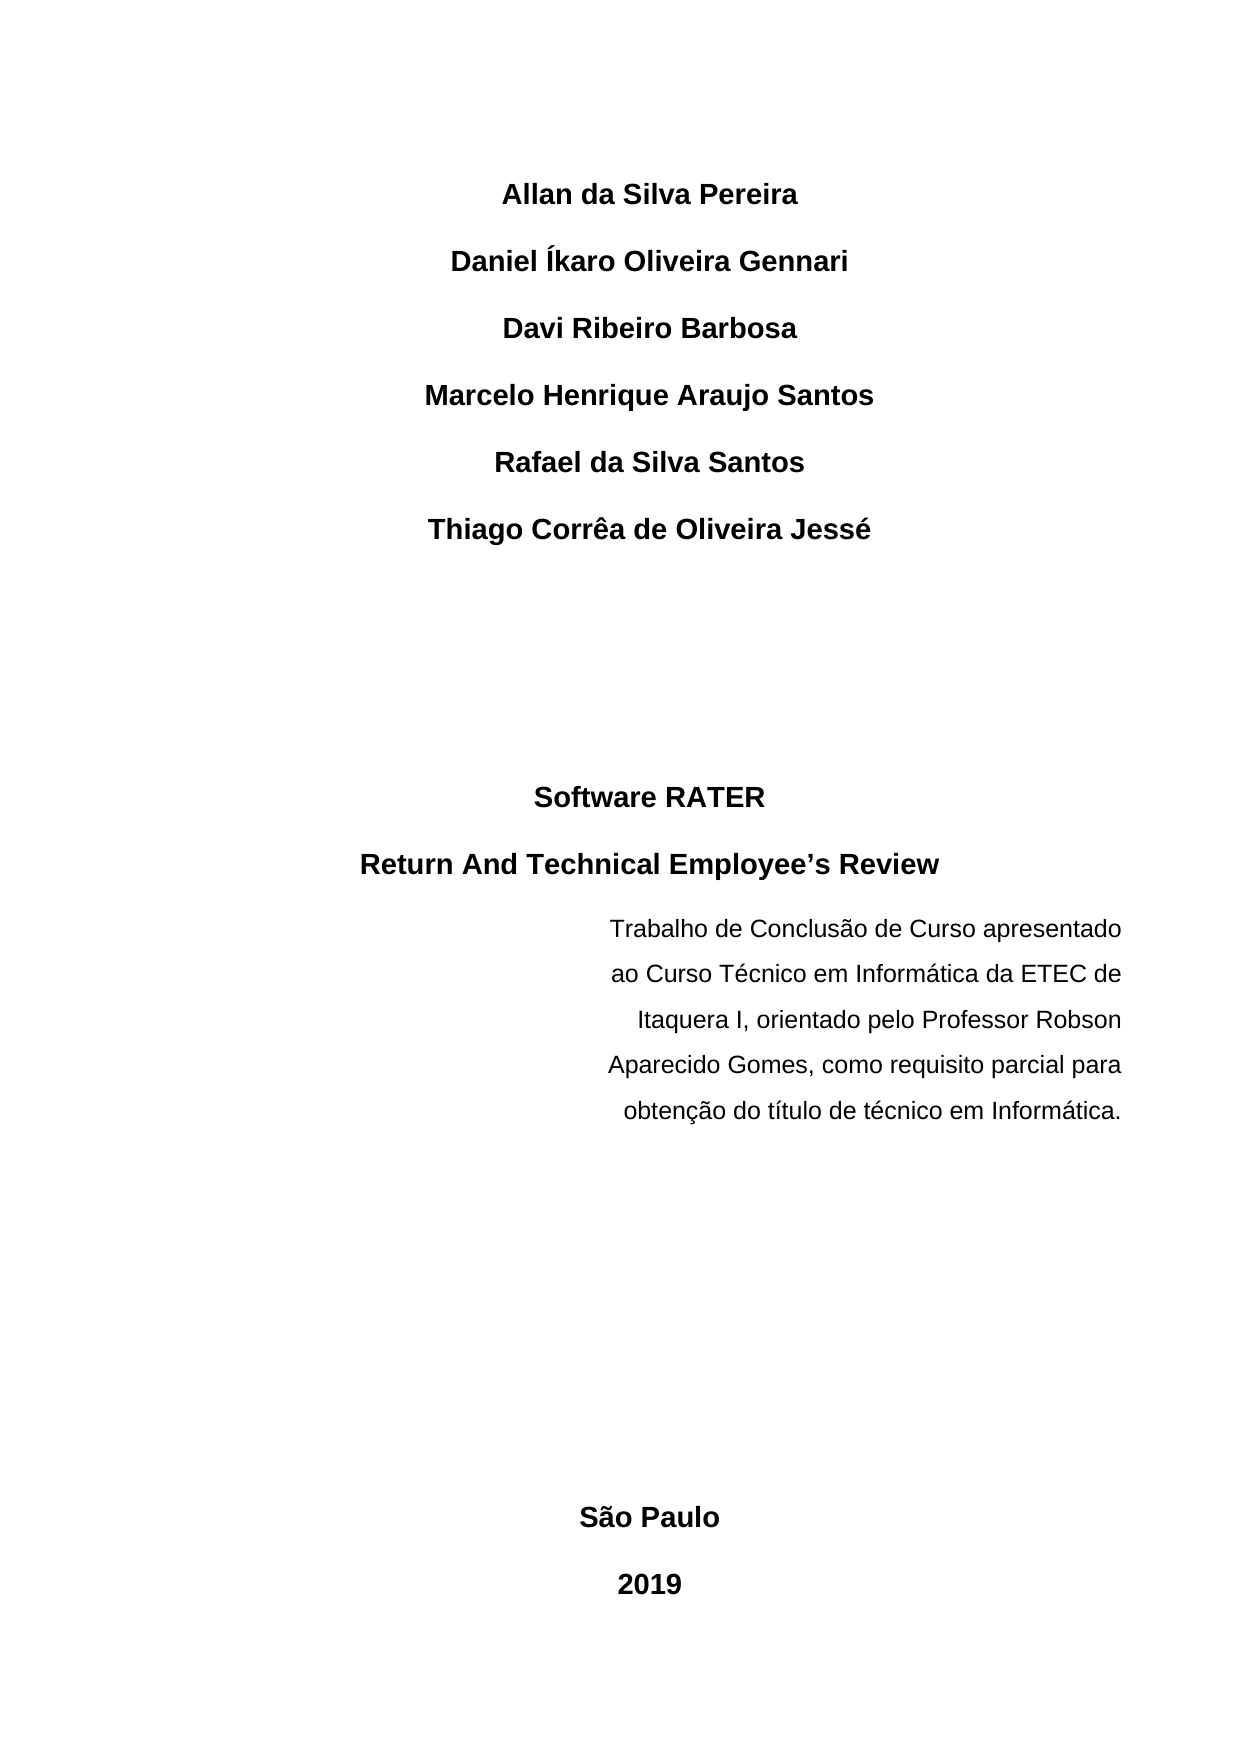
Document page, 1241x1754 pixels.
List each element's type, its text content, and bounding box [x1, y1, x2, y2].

text ao Curso Técnico em Informática da ETEC de [177, 959, 1122, 988]
text São Paulo [177, 1500, 1122, 1533]
text obtenção do título de técnico em Informática. [177, 1096, 1122, 1124]
text Thiago Corrêa de Oliveira Jessé [177, 512, 1122, 546]
text 2019 [177, 1567, 1122, 1600]
text Davi Ribeiro Barbosa [177, 311, 1122, 345]
text Allan da Silva Pereira [177, 177, 1122, 211]
text Rafael da Silva Santos [177, 445, 1122, 479]
text Itaquera I, orientado pelo Professor Robson [177, 1005, 1122, 1033]
text Marcelo Henrique Araujo Santos [177, 378, 1122, 412]
text Aparecido Gomes, como requisito parcial para [177, 1050, 1122, 1079]
text Return And Technical Employee’s Review [177, 847, 1122, 881]
text Daniel Íkaro Oliveira Gennari [177, 244, 1122, 278]
text Software RATER [177, 780, 1122, 813]
text Trabalho de Conclusão de Curso apresentado [177, 914, 1122, 943]
